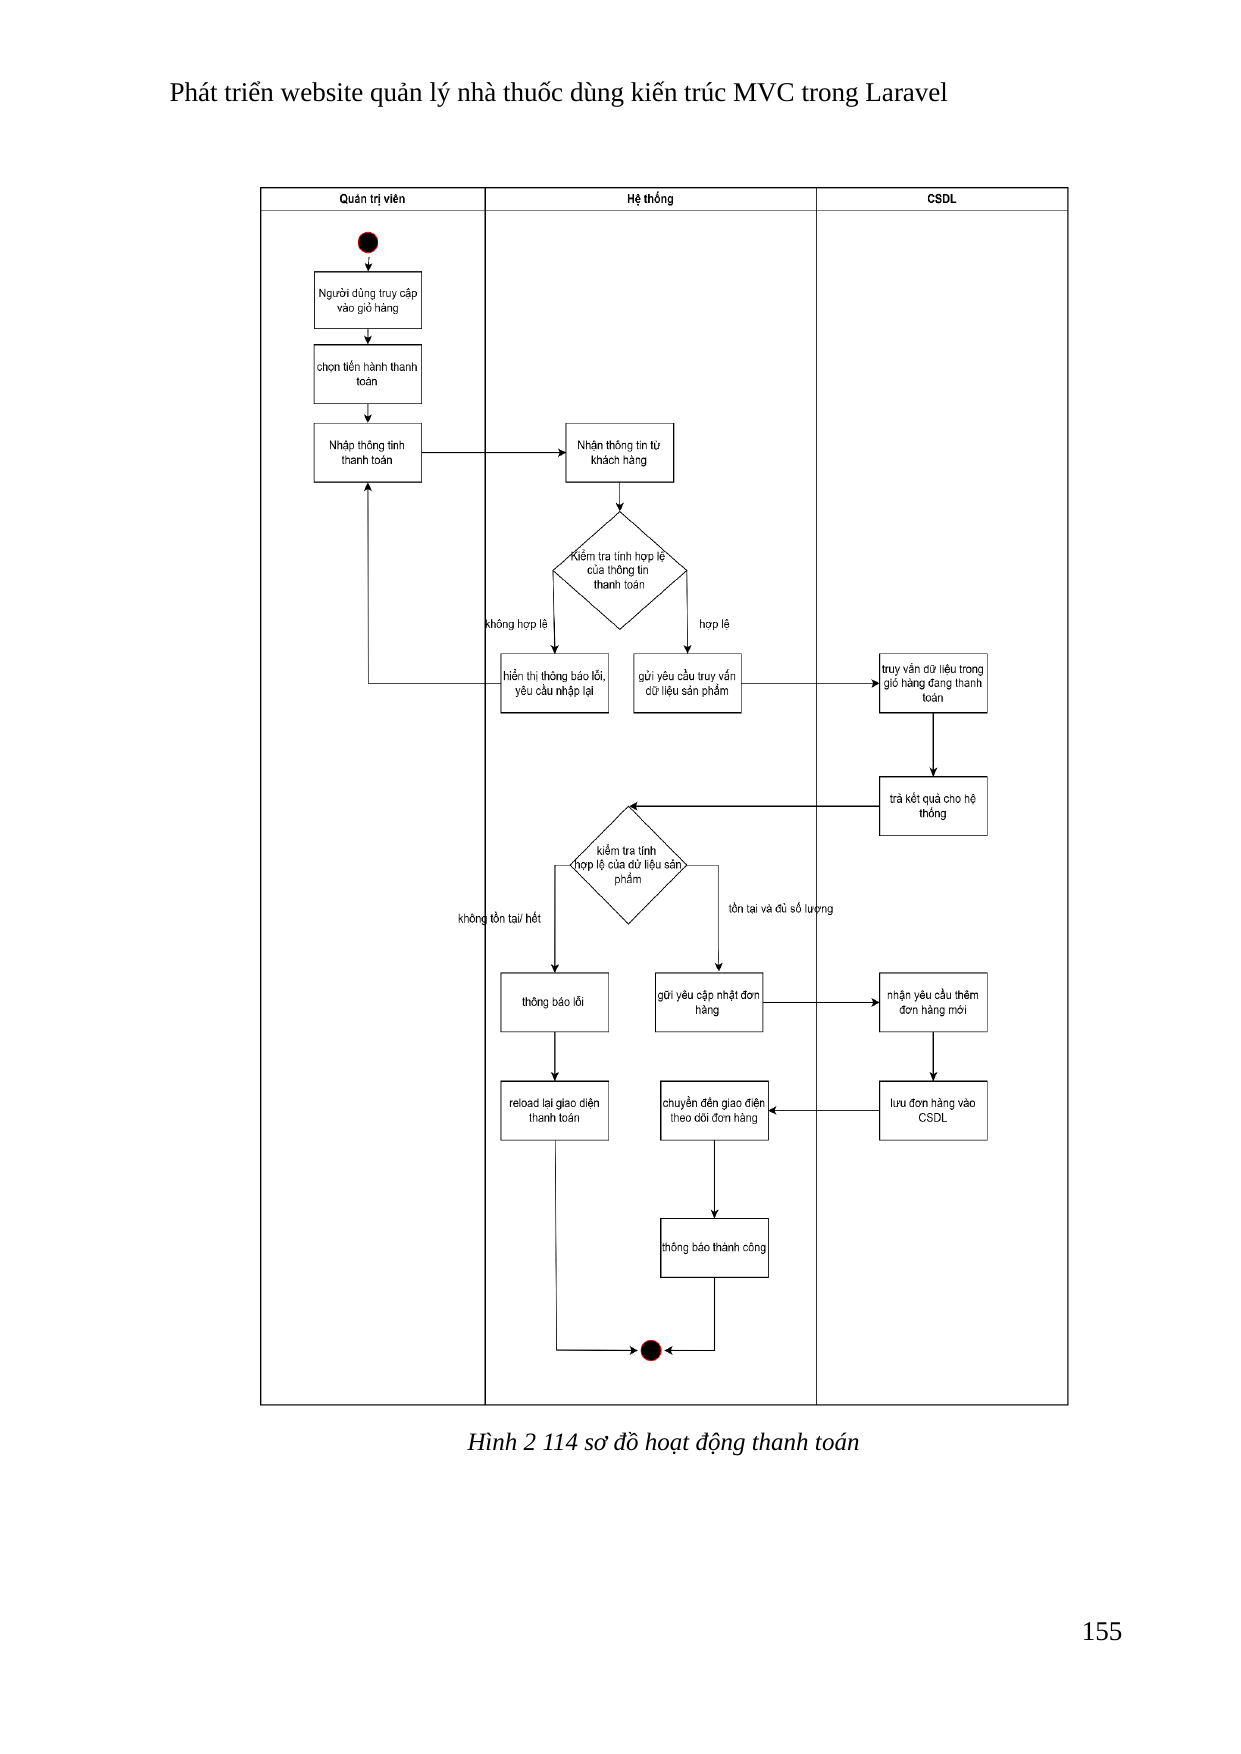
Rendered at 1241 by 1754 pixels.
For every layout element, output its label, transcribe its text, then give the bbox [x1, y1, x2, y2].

picture [252, 177, 1077, 1415]
